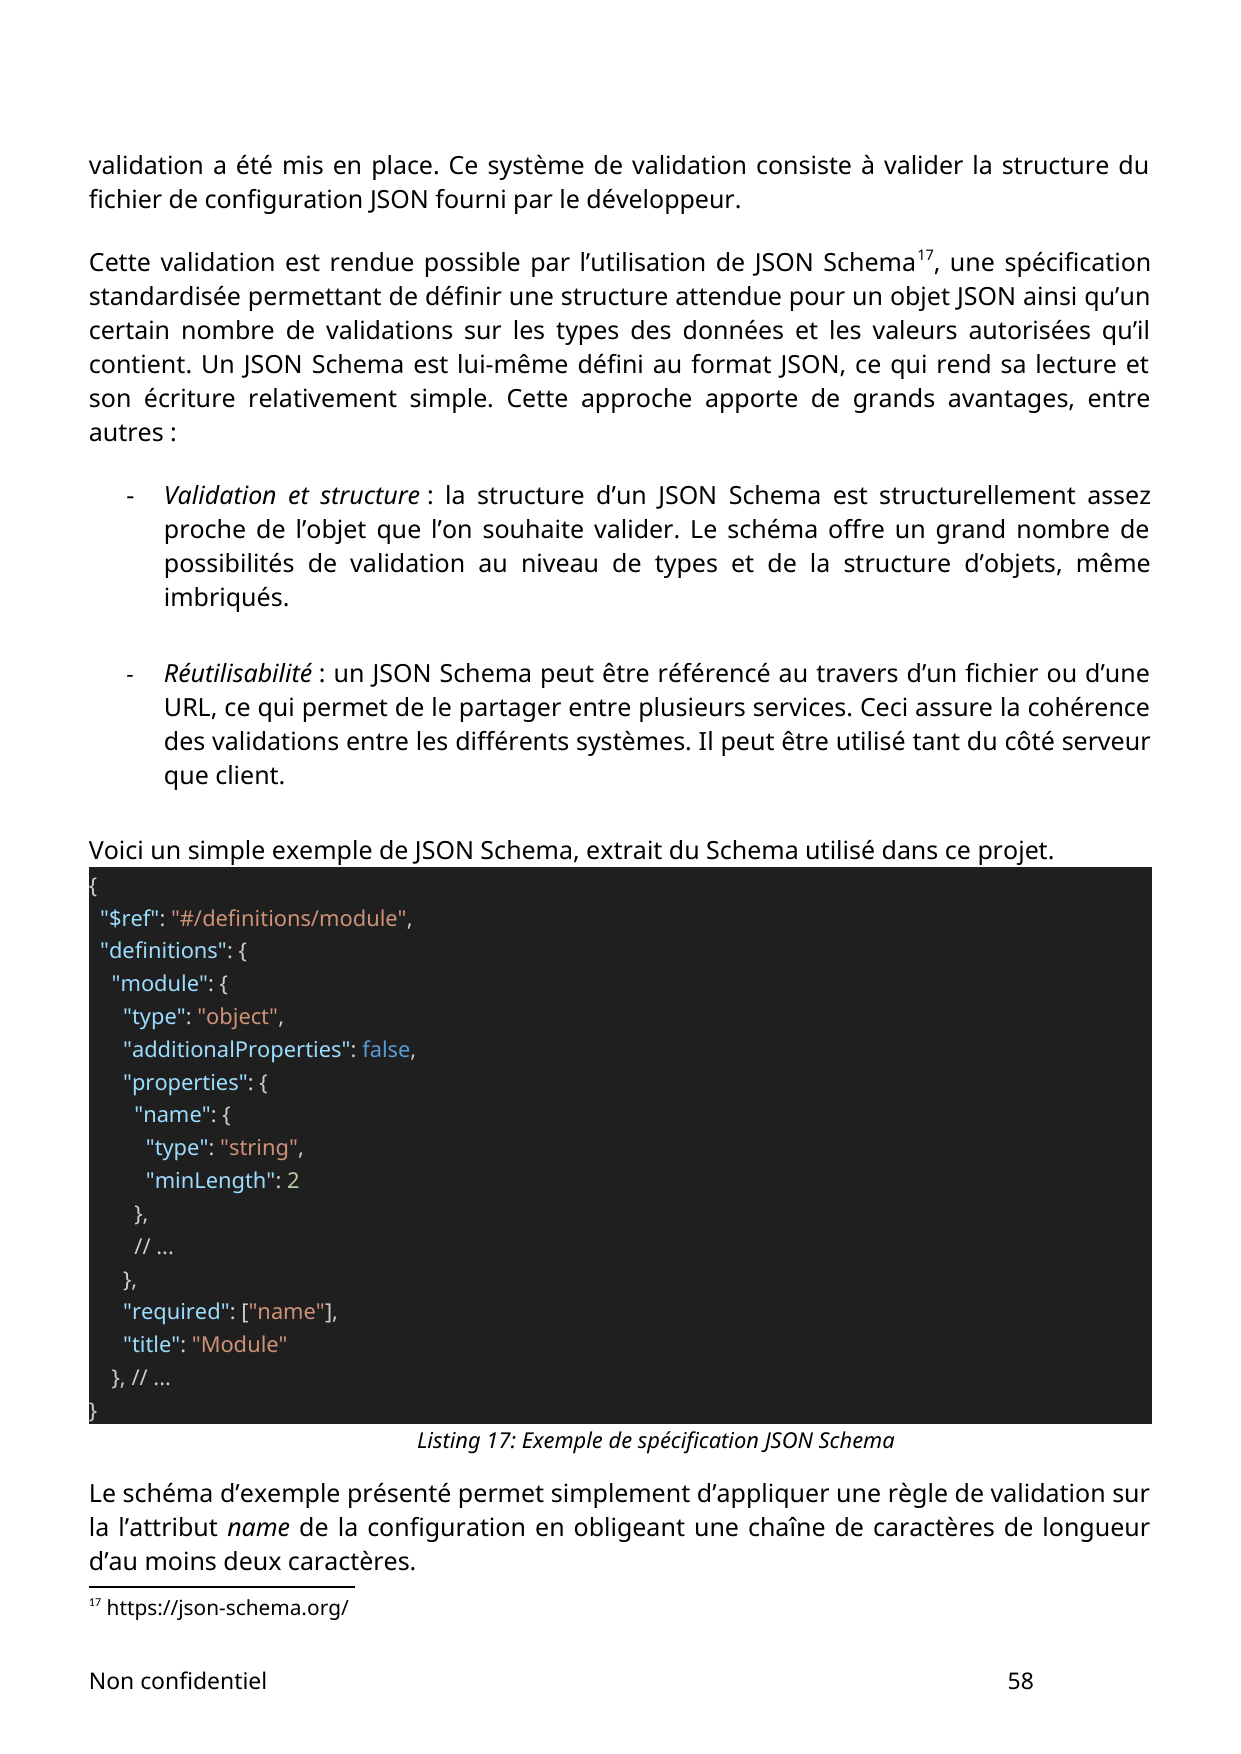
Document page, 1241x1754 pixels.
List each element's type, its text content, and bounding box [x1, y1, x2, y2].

text "definitions": { [89, 932, 1152, 965]
text "additionalProperties": false, [89, 1031, 1152, 1064]
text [89, 148, 1152, 216]
text Le schéma d’exemple présenté permet simplement d’appliquer une règle de validation sur la l’attribut name de la configuration en obligeant une chaîne de caractères de longueur d’au moins deux caractères. [89, 1475, 1152, 1577]
text { [89, 867, 1152, 899]
text "type": "string", [89, 1129, 1152, 1162]
text "required": ["name"], [89, 1293, 1152, 1326]
text }, // ... [89, 1359, 1152, 1392]
text }, [89, 1261, 1152, 1293]
text Listing 17: Exemple de spécification JSON Schema [89, 1424, 1152, 1454]
text // ... [89, 1228, 1152, 1261]
text Cette validation est rendue possible par l’utilisation de JSON Schema, une spécification standardisée permettant de définir une structure attendue pour un objet JSON ainsi qu’un certain nombre de validations sur les types des données et les valeurs autorisées qu’il contient. Un JSON Schema est lui-même défini au format JSON, ce qui rend sa lecture et son écriture relativement simple. Cette approche apporte de grands avantages, entre autres : [89, 244, 1152, 449]
text Voici un simple exemple de JSON Schema, extrait du Schema utilisé dans ce projet. [89, 833, 1152, 867]
text "title": "Module" [89, 1326, 1152, 1359]
text "type": "object", [89, 998, 1152, 1031]
text "name": { [89, 1096, 1152, 1129]
text "$ref": "#/definitions/module", [89, 899, 1152, 932]
text "properties": { [89, 1064, 1152, 1096]
list Réutilisabilité : un JSON Schema peut être référencé au travers d’un fichier ou d’une URL, ce qui permet de le partager entre plusieurs services. Ceci assure la cohérence des validations entre les différents systèmes. Il peut être utilisé tant du côté serveur que client. [126, 655, 1152, 791]
text } [89, 1392, 1152, 1424]
text "minLength": 2 [89, 1162, 1152, 1195]
list Validation et structure : la structure d’un JSON Schema est structurellement assez proche de l’objet que l’on souhaite valider. Le schéma offre un grand nombre de possibilités de validation au niveau de types et de la structure d’objets, même imbriqués. [126, 478, 1152, 614]
text }, [89, 1195, 1152, 1228]
text "module": { [89, 965, 1152, 998]
